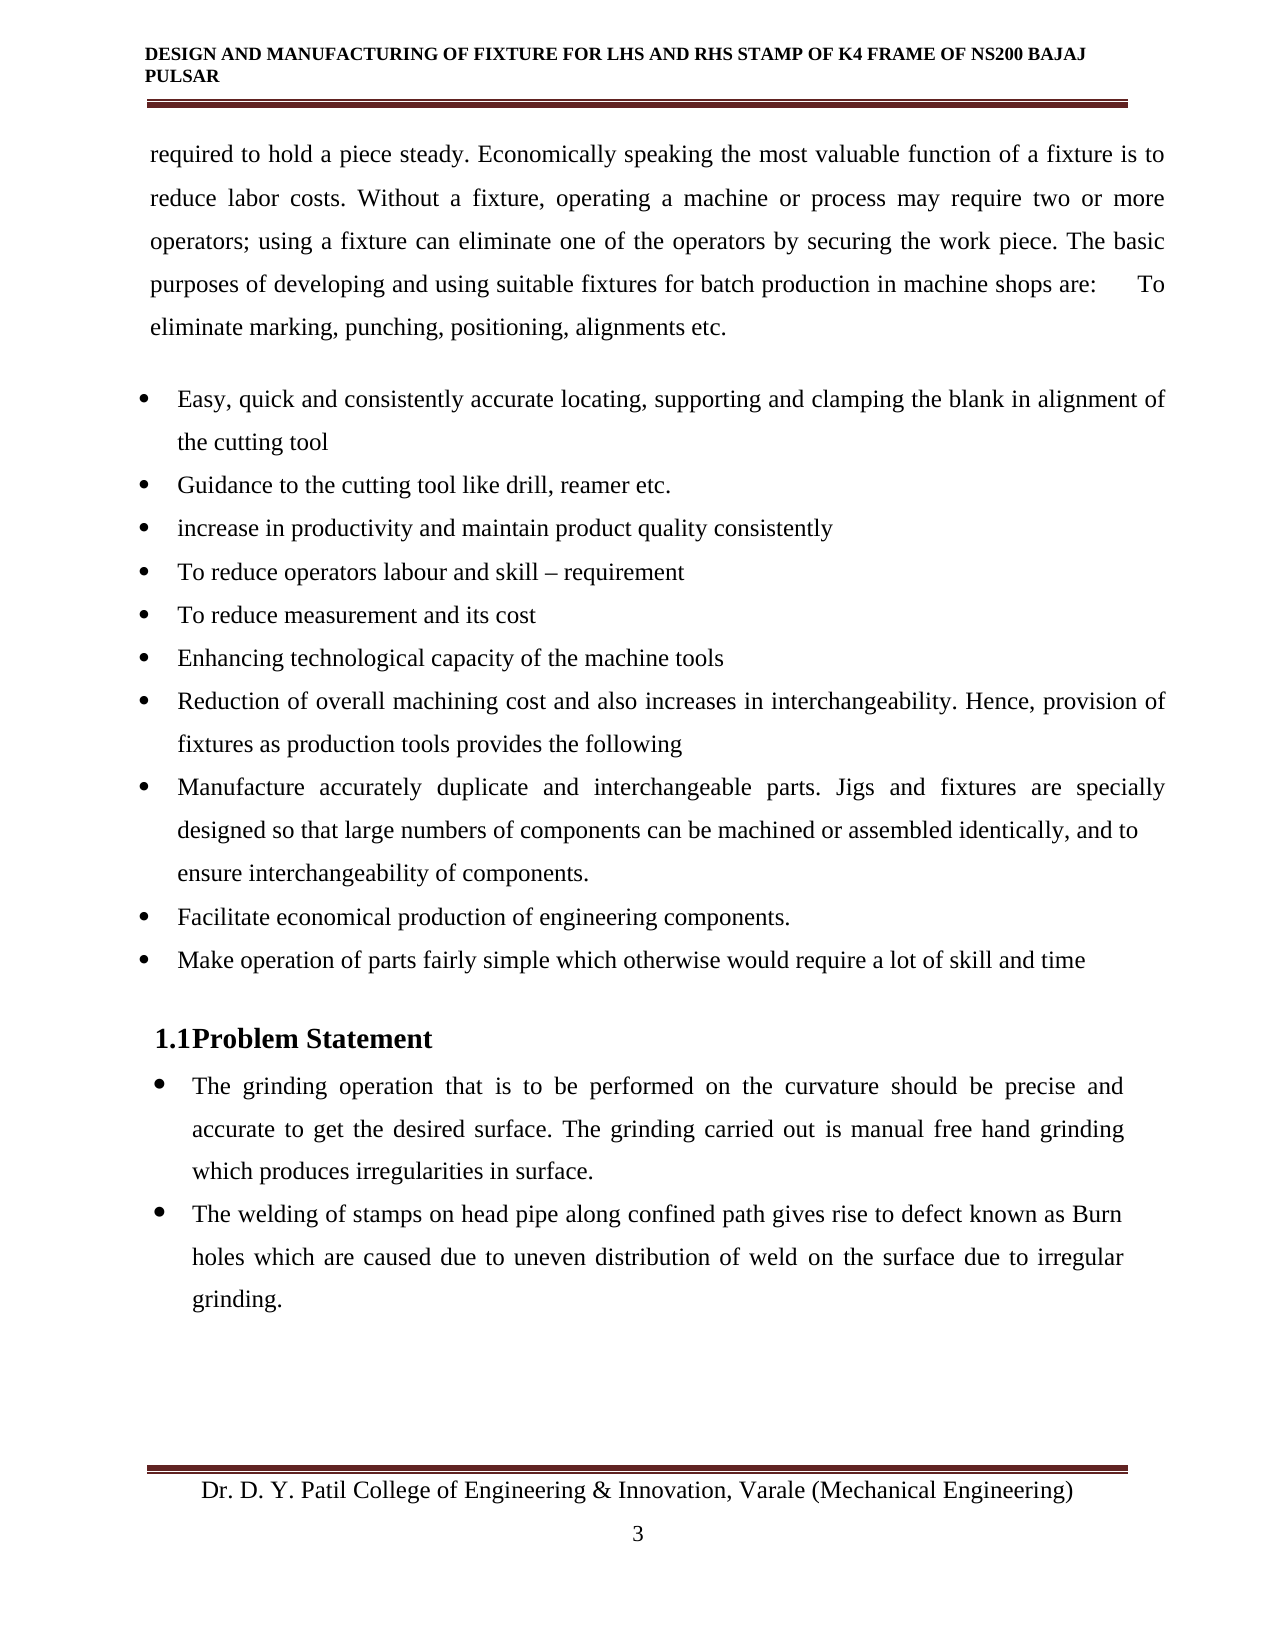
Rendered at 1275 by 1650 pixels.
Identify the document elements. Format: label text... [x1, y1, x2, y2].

list Reduction of overall machining cost and also increases in interchangeability. Hence, provision of fixtures as production tools provides the following [139, 686, 1167, 758]
list Easy, quick and consistently accurate locating, supporting and clamping the blank in alignment of the cutting tool [139, 384, 1167, 456]
list The grinding operation that is to be performed on the curvature should be precise and accurate to get the desired surface. The grinding carried out is manual free hand grinding which produces irregularities in surface. [154, 1071, 1124, 1185]
list Facilitate economical production of engineering components. [139, 902, 1167, 930]
list Make operation of parts fairly simple which otherwise would require a lot of skill and time [139, 945, 1167, 973]
list Manufacture accurately duplicate and interchangeable parts. Jigs and fixtures are specially designed so that large numbers of components can be machined or assembled identically, and to [139, 772, 1167, 844]
list increase in productivity and maintain product quality consistently [139, 513, 1167, 542]
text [150, 139, 1167, 341]
list To reduce operators labour and skill – requirement [139, 557, 1167, 585]
list To reduce measurement and its cost [139, 600, 1167, 628]
list The welding of stamps on head pipe along confined path gives rise to defect known as Burn holes which are caused due to uneven distribution of weld on the surface due to irregular grinding. [154, 1199, 1124, 1313]
text ensure interchangeability of components. [177, 858, 1167, 887]
subtitle Problem Statement [154, 1021, 1167, 1054]
list Enhancing technological capacity of the machine tools [139, 643, 1167, 672]
list Guidance to the cutting tool like drill, reamer etc. [139, 470, 1167, 499]
